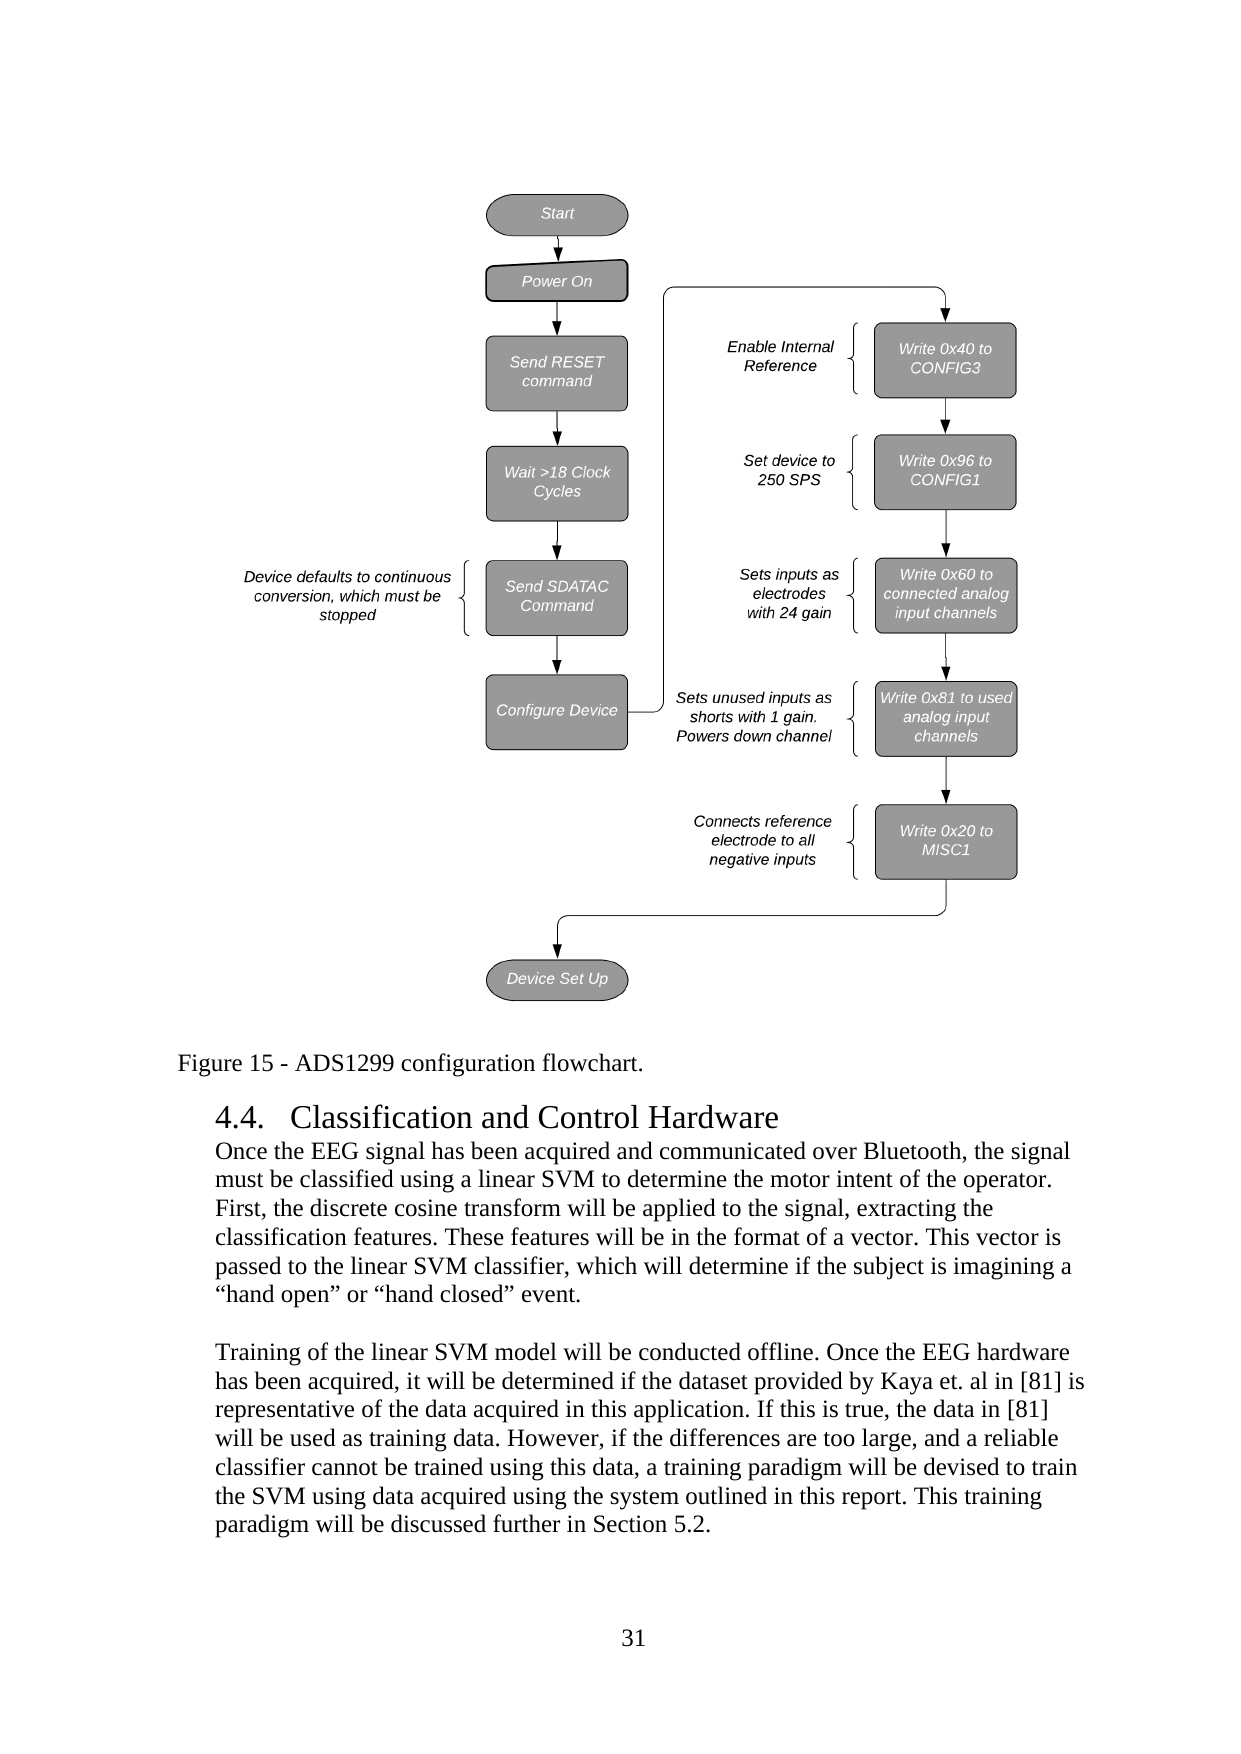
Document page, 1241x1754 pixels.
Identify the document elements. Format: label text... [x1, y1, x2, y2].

text Once the EEG signal has been acquired and communicated over Bluetooth, the signal must be classified using a linear SVM to determine the motor intent of the operator. First, the discrete cosine transform will be applied to the signal, extracting the classification features. These features will be in the format of a vector. This vector is passed to the linear SVM classifier, which will determine if the subject is imagining a “hand open” or “hand closed” event. [215, 1136, 1090, 1308]
text Training of the linear SVM model will be conducted offline. Once the EEG hardware has been acquired, it will be determined if the dataset provided by Kaya et. al in [81] is representative of the data acquired in this application. If this is true, the data in [81] will be used as training data. However, if the differences are too large, and a reliable classifier cannot be trained using this data, a training paradigm will be devised to train the SVM using data acquired using the system outlined in this report. This training paradigm will be discussed further in Section 5.2. [215, 1337, 1090, 1538]
picture [223, 177, 1044, 1020]
subtitle Classification and Control Hardware [215, 1097, 1090, 1136]
